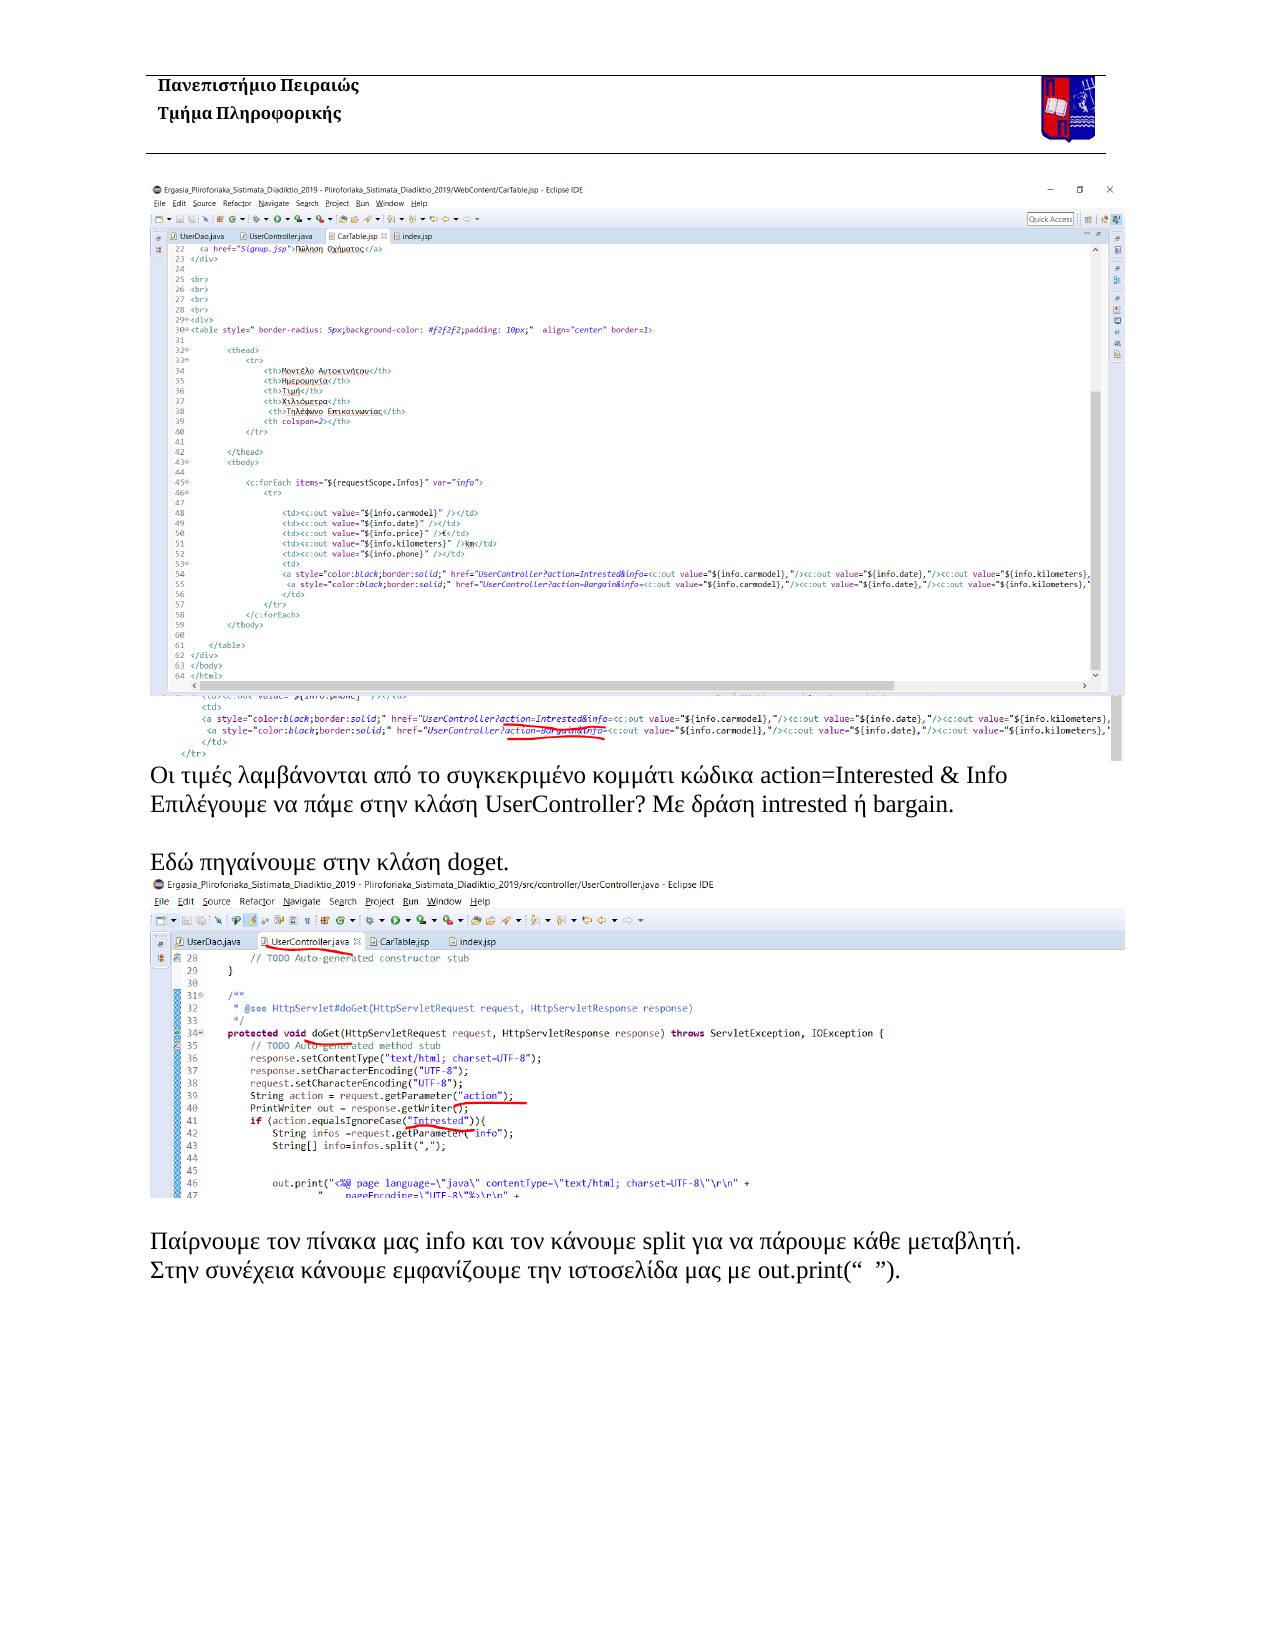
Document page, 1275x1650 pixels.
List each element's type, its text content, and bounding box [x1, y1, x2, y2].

picture [150, 182, 1125, 761]
text Επιλέγουμε να πάμε στην κλάση UserController? Με δράση intrested ή bargain. [150, 789, 1125, 818]
text Εδώ πηγαίνουμε στην κλάση doget. [150, 847, 1125, 875]
text Οι τιμές λαμβάνονται από το συγκεκριμένο κομμάτι κώδικα action=Interested & Info [150, 761, 1125, 789]
text Στην συνέχεια κάνουμε εμφανίζουμε την ιστοσελίδα μας με out.print(“ ”). [150, 1255, 1125, 1284]
text Παίρνουμε τον πίνακα μας info και τον κάνουμε split για να πάρουμε κάθε μεταβλητή. [150, 1226, 1125, 1255]
picture [150, 875, 1125, 1198]
picture [1041, 76, 1095, 143]
